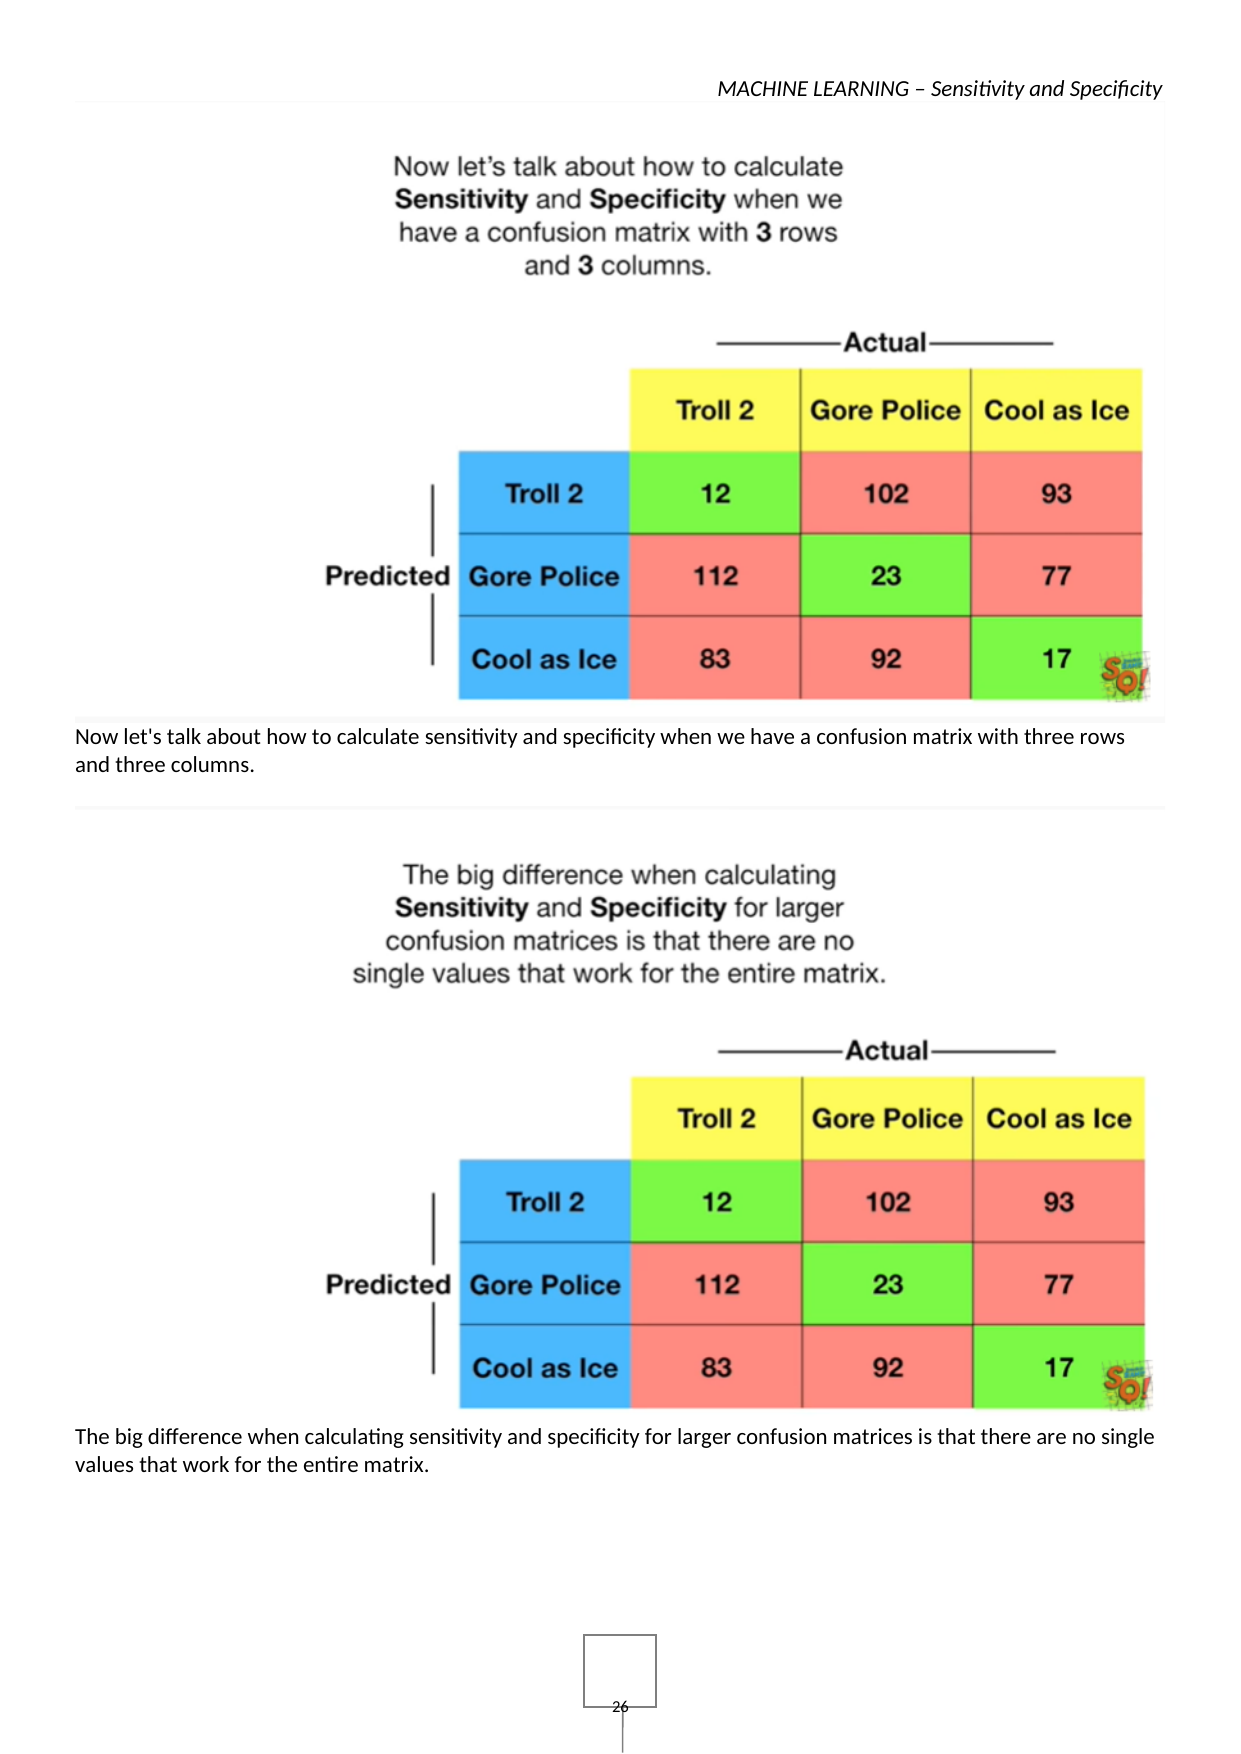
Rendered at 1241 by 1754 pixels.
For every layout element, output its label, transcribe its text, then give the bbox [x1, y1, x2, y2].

picture [75, 101, 1166, 723]
text Now let's talk about how to calculate sensitivity and specificity when we have a confusion matrix with three rows and three columns. [75, 723, 1165, 778]
text The big difference when calculating sensitivity and specificity for larger confusion matrices is that there are no single values that work for the entire matrix. [75, 1423, 1165, 1478]
picture [75, 806, 1166, 1423]
